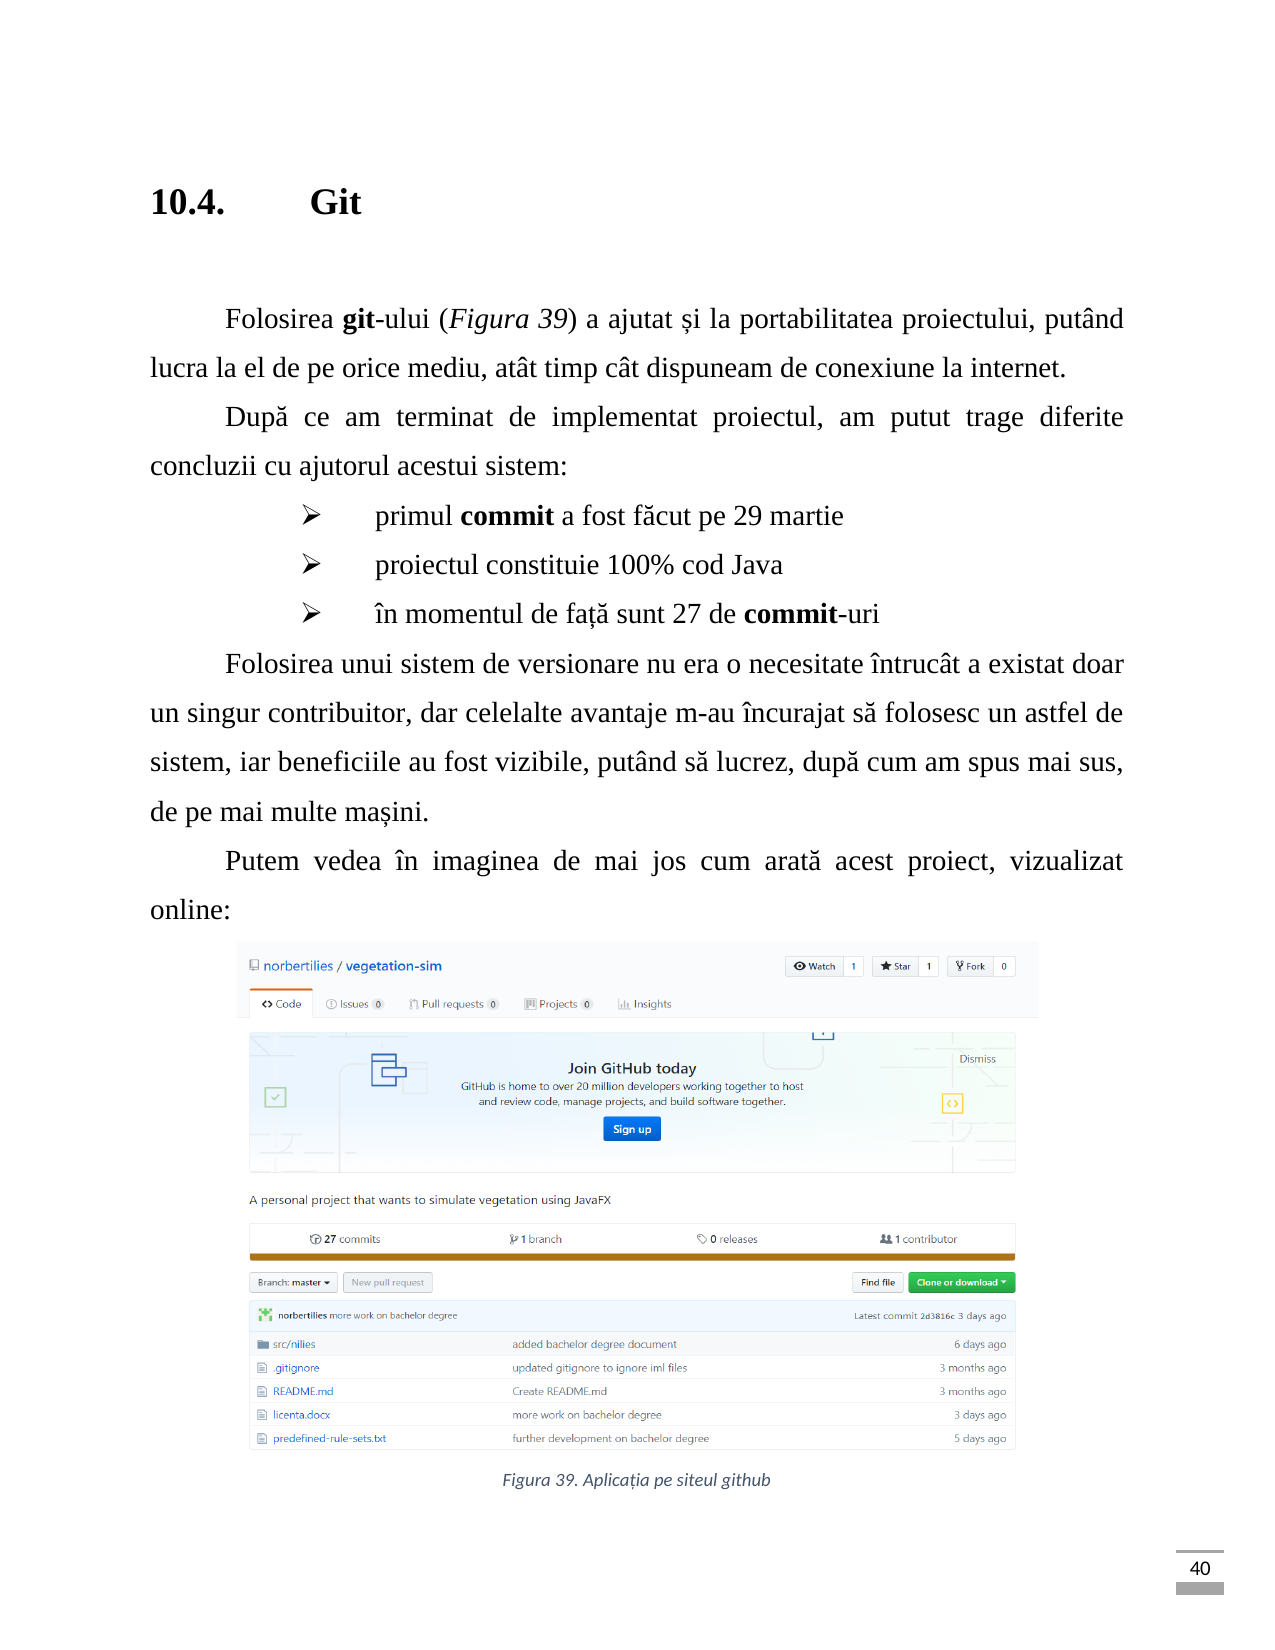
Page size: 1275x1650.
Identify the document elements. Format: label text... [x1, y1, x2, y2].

text După ce am terminat de implementat proiectul, am putut trage diferite concluzii cu ajutorul acestui sistem: [150, 399, 1125, 482]
text Folosirea git-ului (Figura 39) a ajutat și la portabilitatea proiectului, putând lucra la el de pe orice mediu, atât timp cât dispuneam de conexiune la internet. [150, 301, 1125, 383]
subtitle Git [150, 179, 1125, 222]
list proiectul constituie 100% cod Java [225, 547, 1125, 581]
text Figura 39. Aplicația pe siteul github [150, 1469, 1125, 1492]
text Folosirea unui sistem de versionare nu era o necesitate întrucât a existat doar un singur contribuitor, dar celelalte avantaje m-au încurajat să folosesc un astfel de sistem, iar beneficiile au fost vizibile, putând să lucrez, după cum am spus mai sus, de pe mai multe mașini. [150, 646, 1125, 827]
list în momentul de față sunt 27 de commit-uri [225, 597, 1125, 630]
text Putem vedea în imaginea de mai jos cum arată acest proiect, vizualizat online: [150, 843, 1125, 926]
picture [236, 941, 1039, 1457]
list primul commit a fost făcut pe 29 martie [225, 498, 1125, 531]
